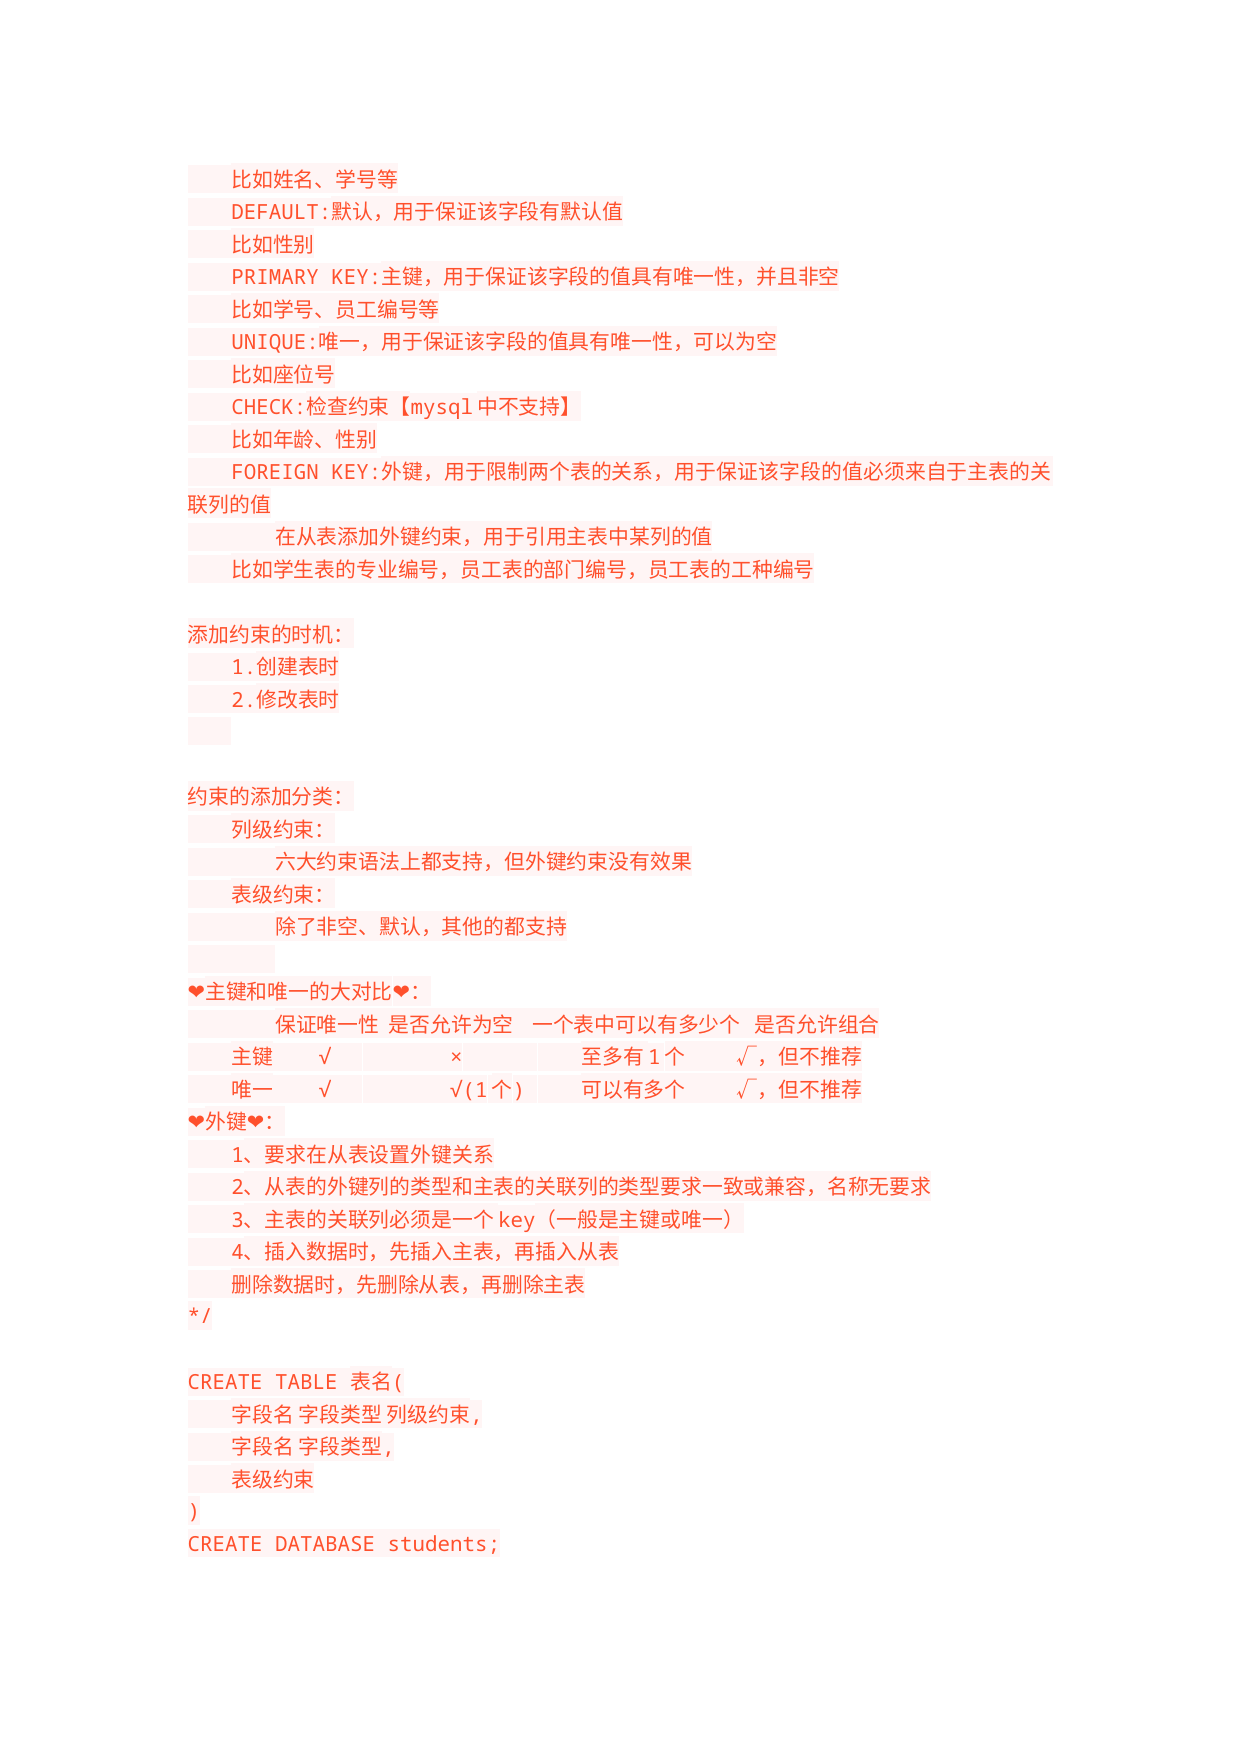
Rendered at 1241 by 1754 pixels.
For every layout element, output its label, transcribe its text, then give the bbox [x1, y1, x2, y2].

text 主键 √ × 至多有1个 √，但不推荐 [187, 1039, 1053, 1072]
text 比如性别 [187, 227, 1053, 259]
text 保证唯一性 是否允许为空 一个表中可以有多少个 是否允许组合 [187, 1007, 1053, 1039]
text 表级约束： [187, 877, 1053, 909]
text 六大约束语法上都支持，但外键约束没有效果 [187, 844, 1053, 877]
text 删除数据时，先删除从表，再删除主表 [187, 1267, 1053, 1299]
text 比如姓名、学号等 [187, 162, 1053, 194]
text 比如学生表的专业编号，员工表的部门编号，员工表的工种编号 [187, 552, 1053, 584]
text 外键： [187, 1104, 1053, 1137]
text */ [187, 1299, 1053, 1332]
text DEFAULT:默认，用于保证该字段有默认值 [187, 194, 1053, 227]
text CREATE TABLE 表名( [187, 1364, 1053, 1397]
text 列级约束： [187, 812, 1053, 844]
text 表级约束 [187, 1462, 1053, 1494]
text 添加约束的时机： [187, 617, 1053, 649]
text ) [187, 1494, 1053, 1527]
text 比如座位号 [187, 357, 1053, 389]
text CHECK:检查约束【mysql中不支持】 [187, 389, 1053, 422]
text 2、从表的外键列的类型和主表的关联列的类型要求一致或兼容，名称无要求 [187, 1169, 1053, 1202]
text 1、要求在从表设置外键关系 [187, 1137, 1053, 1169]
text PRIMARY KEY:主键，用于保证该字段的值具有唯一性，并且非空 [187, 259, 1053, 292]
text 除了非空、默认，其他的都支持 [187, 909, 1053, 942]
text 在从表添加外键约束，用于引用主表中某列的值 [187, 519, 1053, 552]
text 字段名 字段类型 列级约束, [187, 1397, 1053, 1429]
text CREATE DATABASE students; [187, 1527, 1053, 1559]
text 比如年龄、性别 [187, 422, 1053, 454]
text 3、主表的关联列必须是一个key（一般是主键或唯一） [187, 1202, 1053, 1234]
text 唯一 √ √(1个) 可以有多个 √，但不推荐 [187, 1072, 1053, 1104]
text FOREIGN KEY:外键，用于限制两个表的关系，用于保证该字段的值必须来自于主表的关联列的值 [187, 454, 1053, 519]
text 主键和唯一的大对比： [187, 974, 1053, 1007]
text UNIQUE:唯一，用于保证该字段的值具有唯一性，可以为空 [187, 324, 1053, 357]
text 比如学号、员工编号等 [187, 292, 1053, 324]
text 4、插入数据时，先插入主表，再插入从表 [187, 1234, 1053, 1267]
text 字段名 字段类型, [187, 1429, 1053, 1462]
text 2.修改表时 [187, 682, 1053, 714]
text 约束的添加分类： [187, 779, 1053, 812]
text 1.创建表时 [187, 649, 1053, 682]
